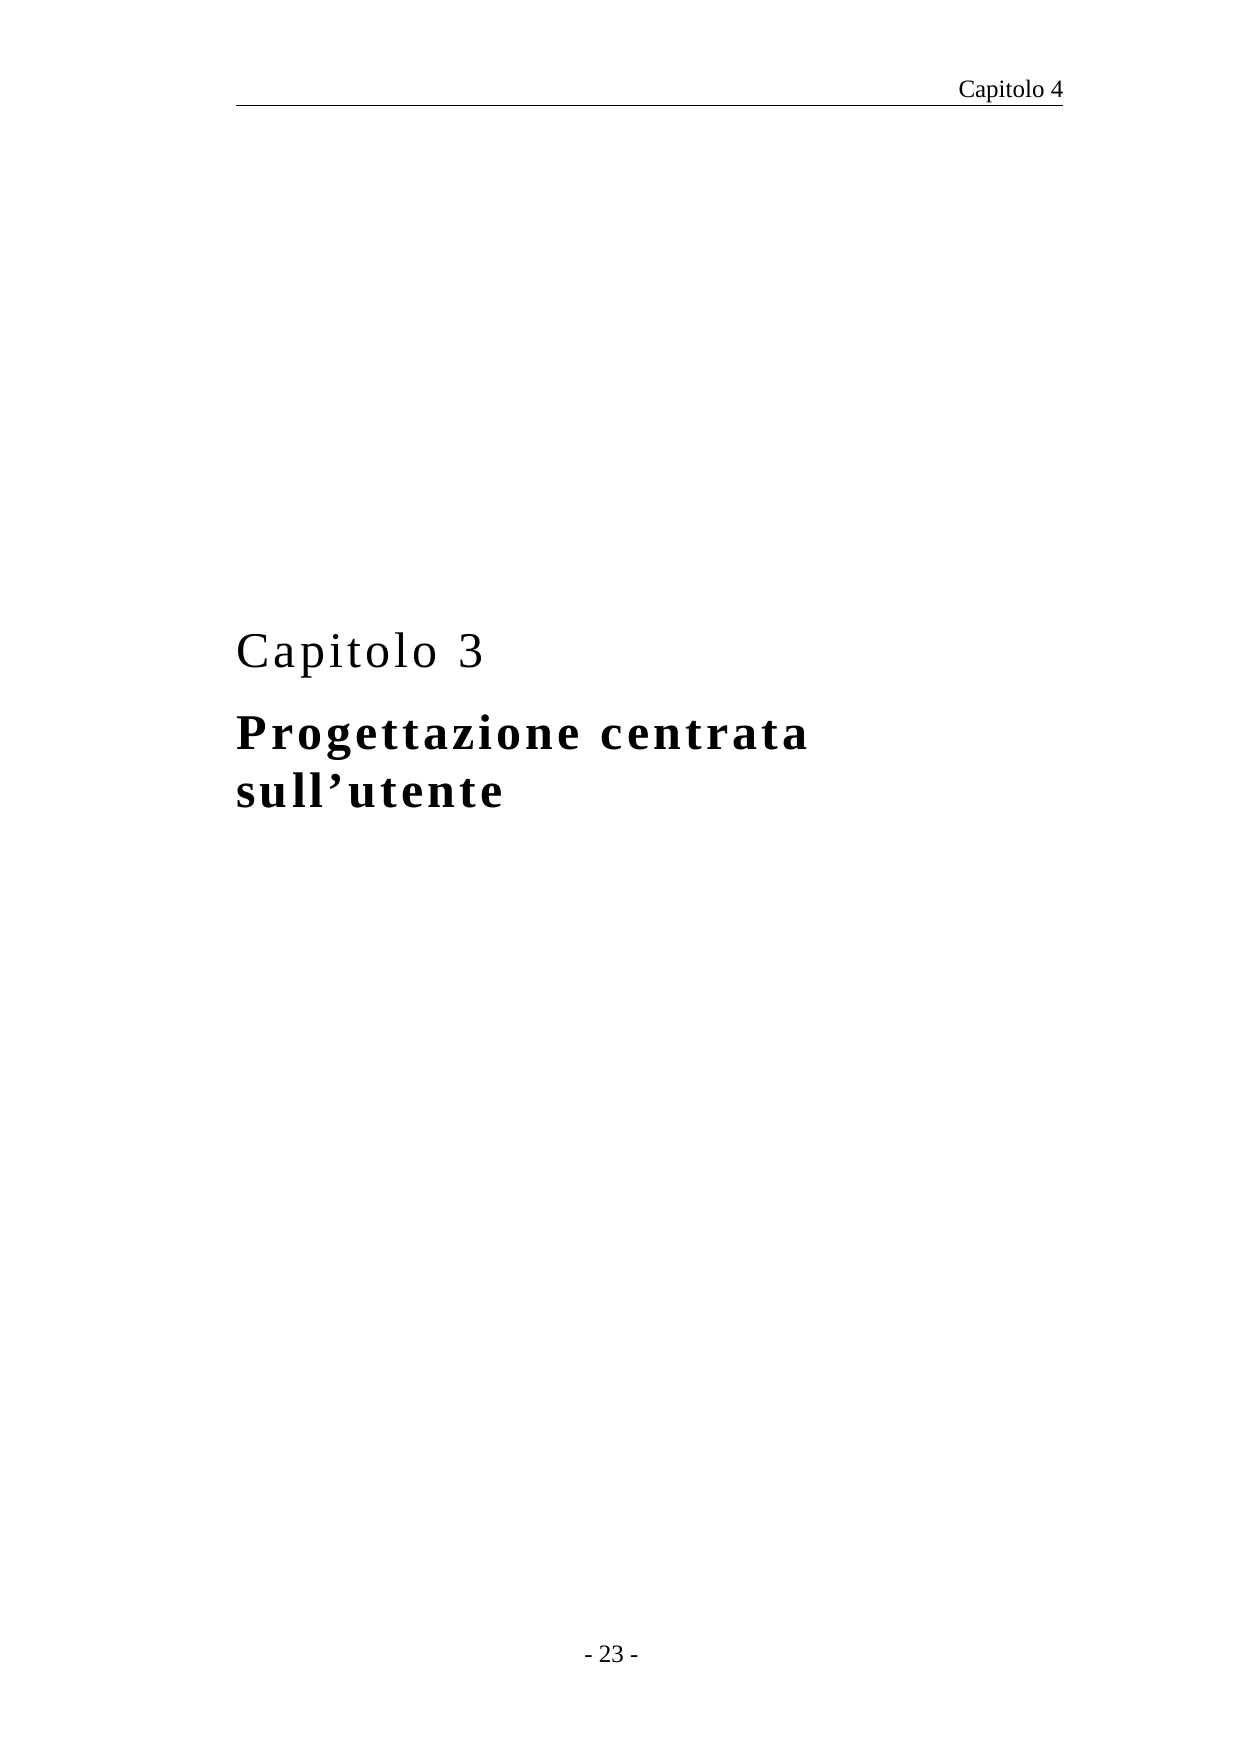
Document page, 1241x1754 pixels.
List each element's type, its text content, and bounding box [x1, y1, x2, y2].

text Progettazione centrata sull’utente [236, 703, 1063, 818]
text Capitolo 3 [236, 621, 1063, 678]
